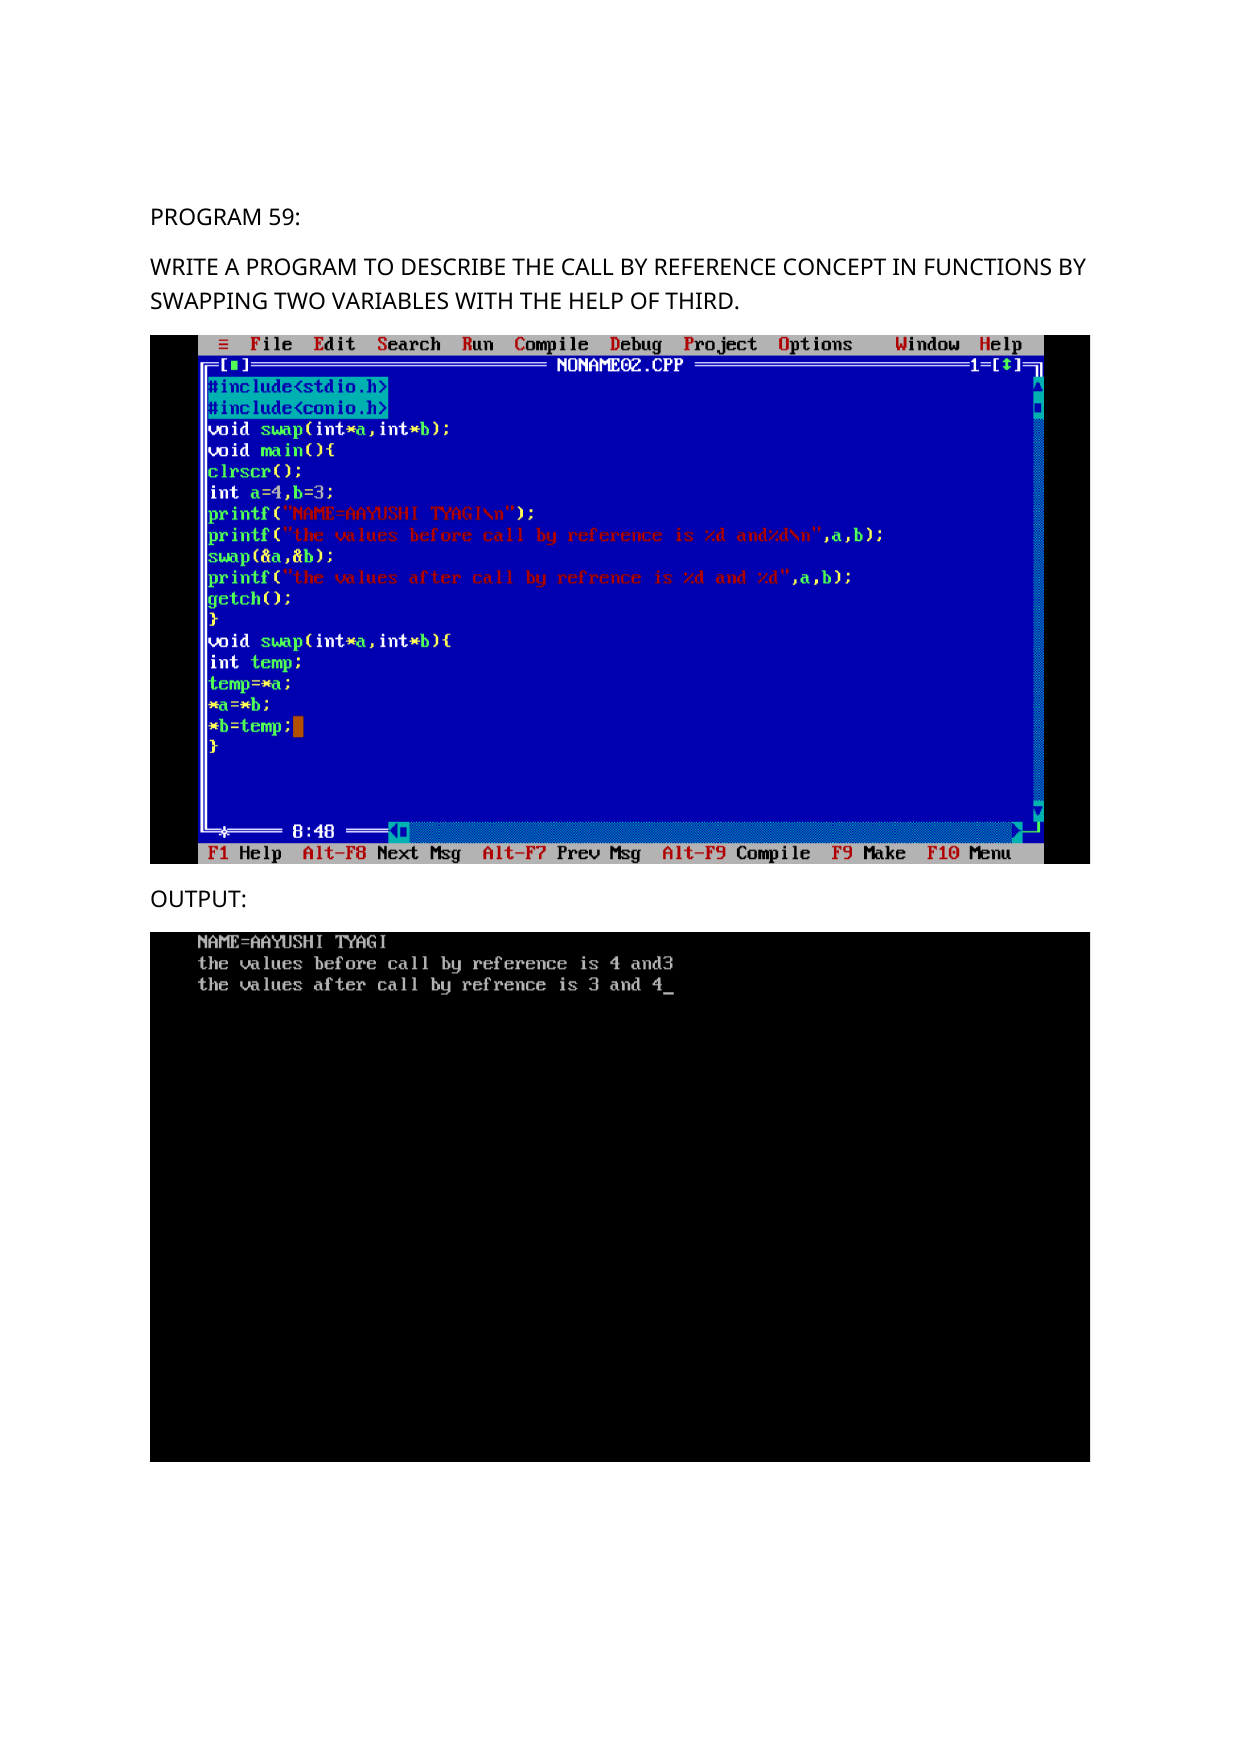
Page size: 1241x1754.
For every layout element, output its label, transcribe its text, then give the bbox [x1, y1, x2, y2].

picture [150, 335, 1091, 864]
picture [150, 932, 1091, 1462]
text OUTPUT: [150, 882, 1090, 914]
text WRITE A PROGRAM TO DESCRIBE THE CALL BY REFERENCE CONCEPT IN FUNCTIONS BY SWAPPING TWO VARIABLES WITH THE HELP OF THIRD. [150, 251, 1090, 316]
text PROGRAM 59: [150, 200, 1090, 232]
